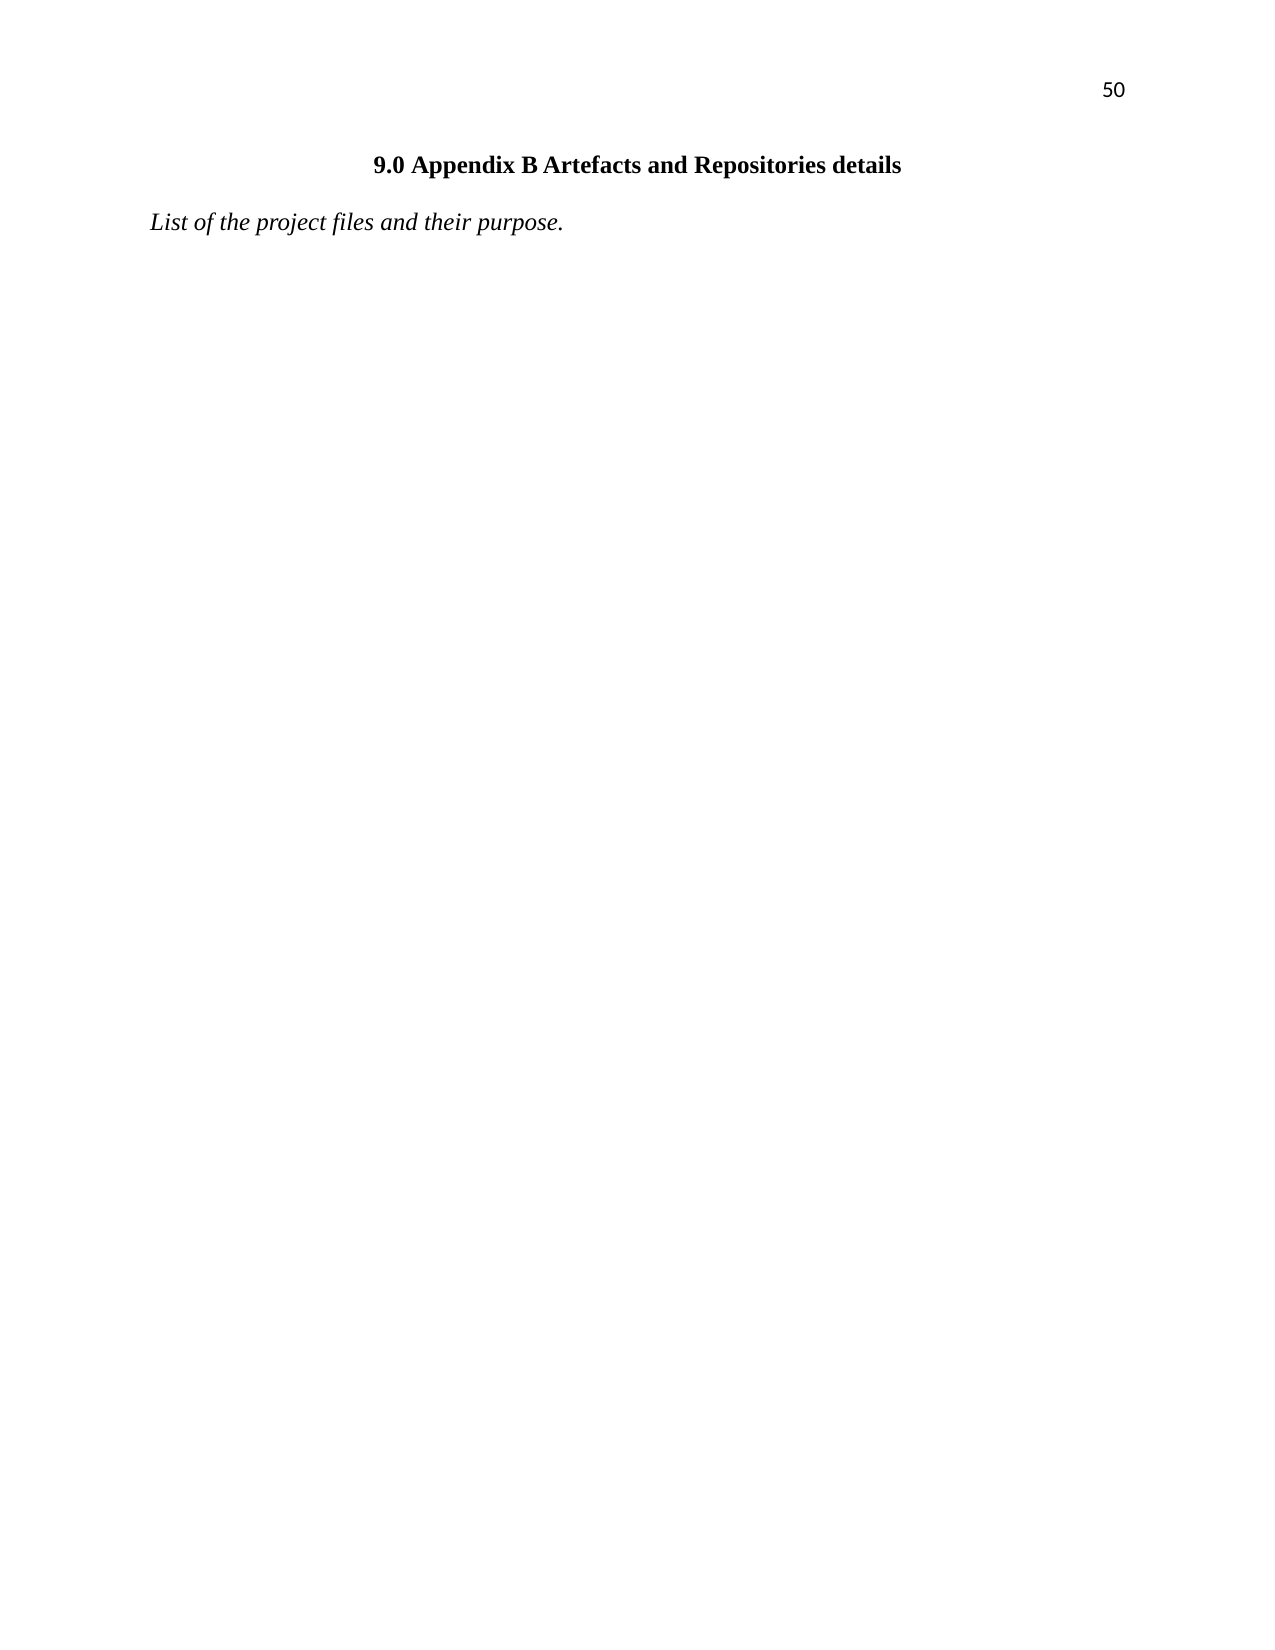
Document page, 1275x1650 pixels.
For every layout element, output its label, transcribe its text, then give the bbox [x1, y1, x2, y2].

subtitle Appendix B Artefacts and Repositories details [150, 150, 1125, 179]
text List of the project files and their purpose. [150, 207, 1125, 236]
